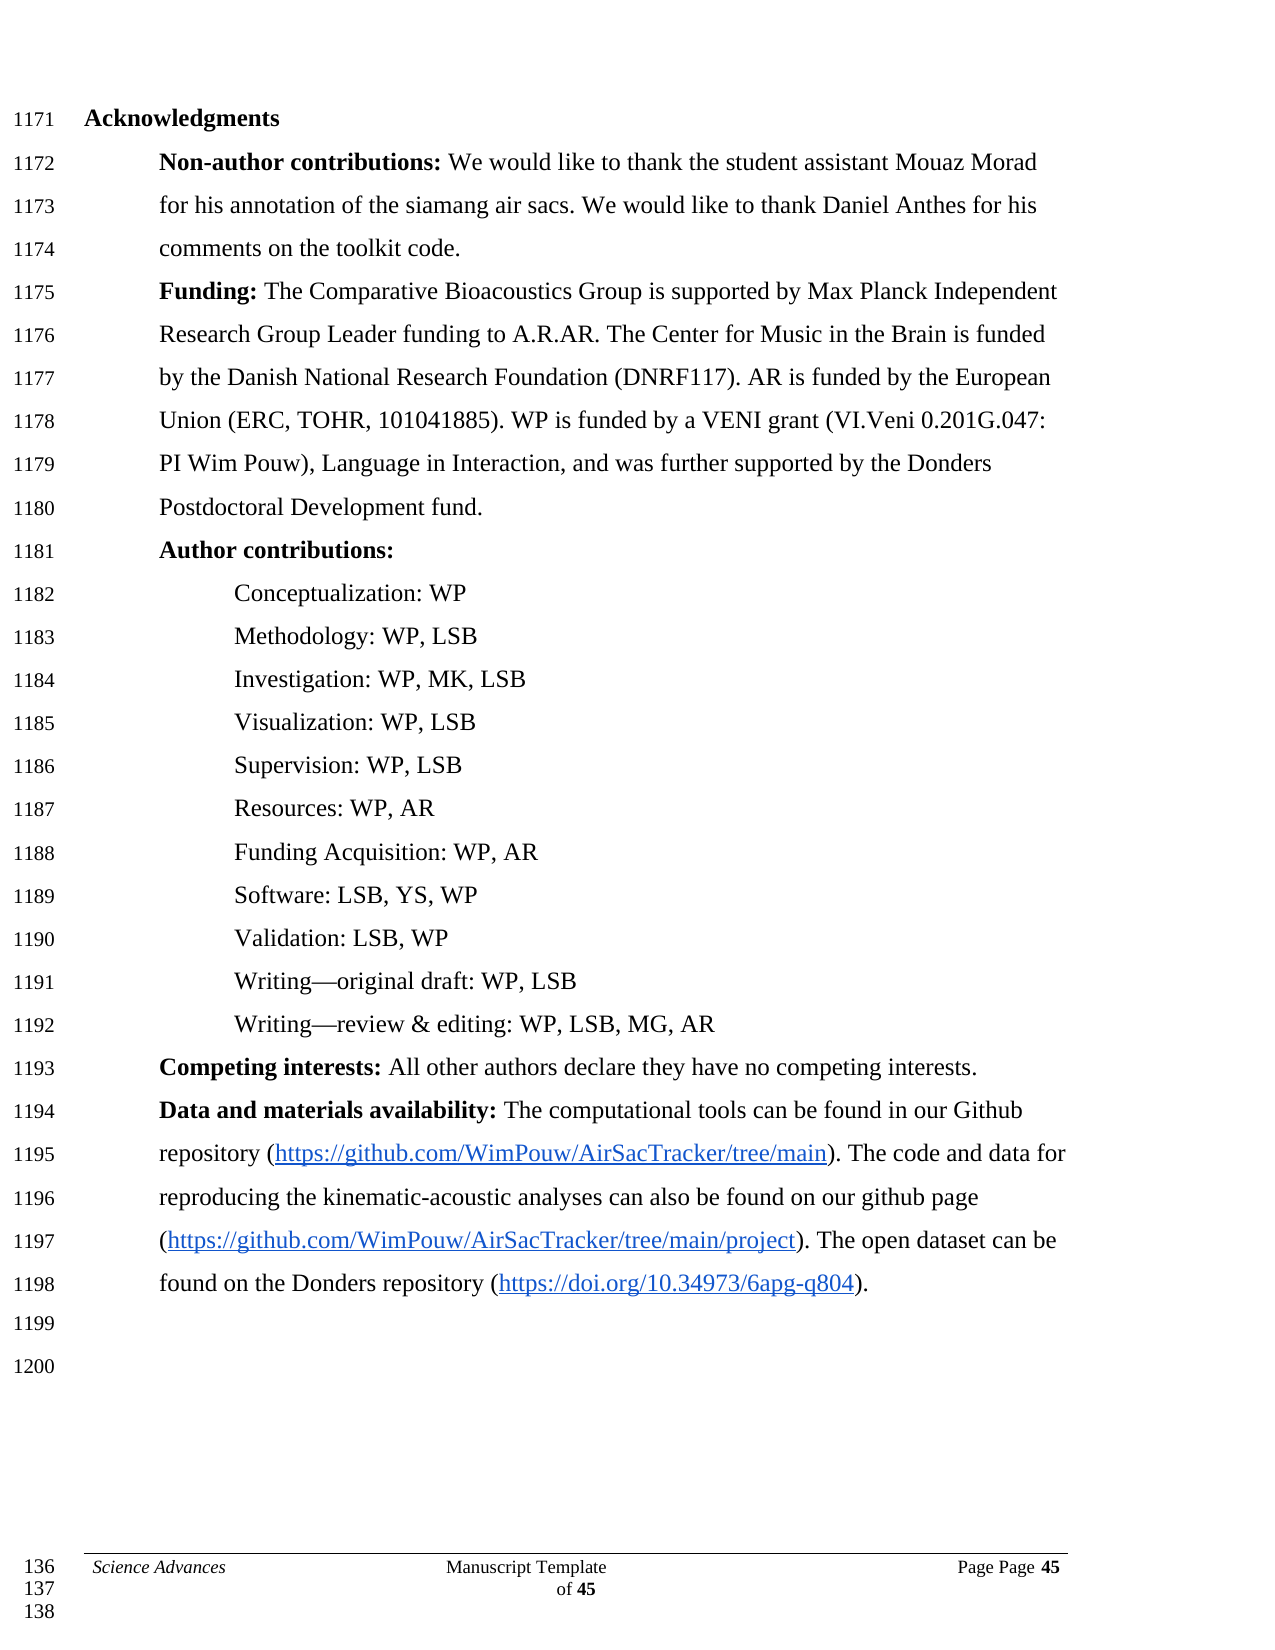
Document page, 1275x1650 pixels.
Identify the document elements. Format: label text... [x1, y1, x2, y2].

text Data and materials availability: The computational tools can be found in our Github repository (https://github.com/WimPouw/AirSacTracker/tree/main). The code and data for reproducing the kinematic-acoustic analyses can also be found on our github page (https://github.com/WimPouw/AirSacTracker/tree/main/project). The open dataset can be found on the Donders repository (https://doi.org/10.34973/6apg-q804). [159, 1095, 1068, 1297]
text Software: LSB, YS, WP [159, 880, 1068, 908]
text Methodology: WP, LSB [159, 621, 1068, 650]
text Author contributions: [159, 535, 1068, 563]
text Writing—original draft: WP, LSB [159, 966, 1068, 995]
text Resources: WP, AR [159, 793, 1068, 822]
text Investigation: WP, MK, LSB [159, 664, 1068, 693]
text Non-author contributions: We would like to thank the student assistant Mouaz Morad for his annotation of the siamang air sacs. We would like to thank Daniel Anthes for his comments on the toolkit code. [84, 147, 1068, 262]
text Validation: LSB, WP [159, 923, 1068, 952]
text Conceptualization: WP [159, 578, 1068, 607]
text Funding: The Comparative Bioacoustics Group is supported by Max Planck Independent Research Group Leader funding to Center for Music in the Brain is funded by the Danish National Research Foundation (DNRF117). WP is funded by a VENI grant (VI.Veni 0.201G.047: PI Wim Pouw), Language in Interaction, and was further supported by the Donders Postdoctoral Development fund. [84, 276, 1068, 520]
text Acknowledgments [84, 103, 1068, 132]
text Supervision: WP [159, 750, 1068, 779]
text Funding Acquisition: WP, AR [159, 837, 1068, 865]
text Writing—review & editing: WP, LSB, MG, AR [159, 1009, 1068, 1038]
text Competing interests: All other authors declare they have no competing interests. [159, 1052, 1068, 1081]
text Visualization: WP, LSB [159, 707, 1068, 736]
